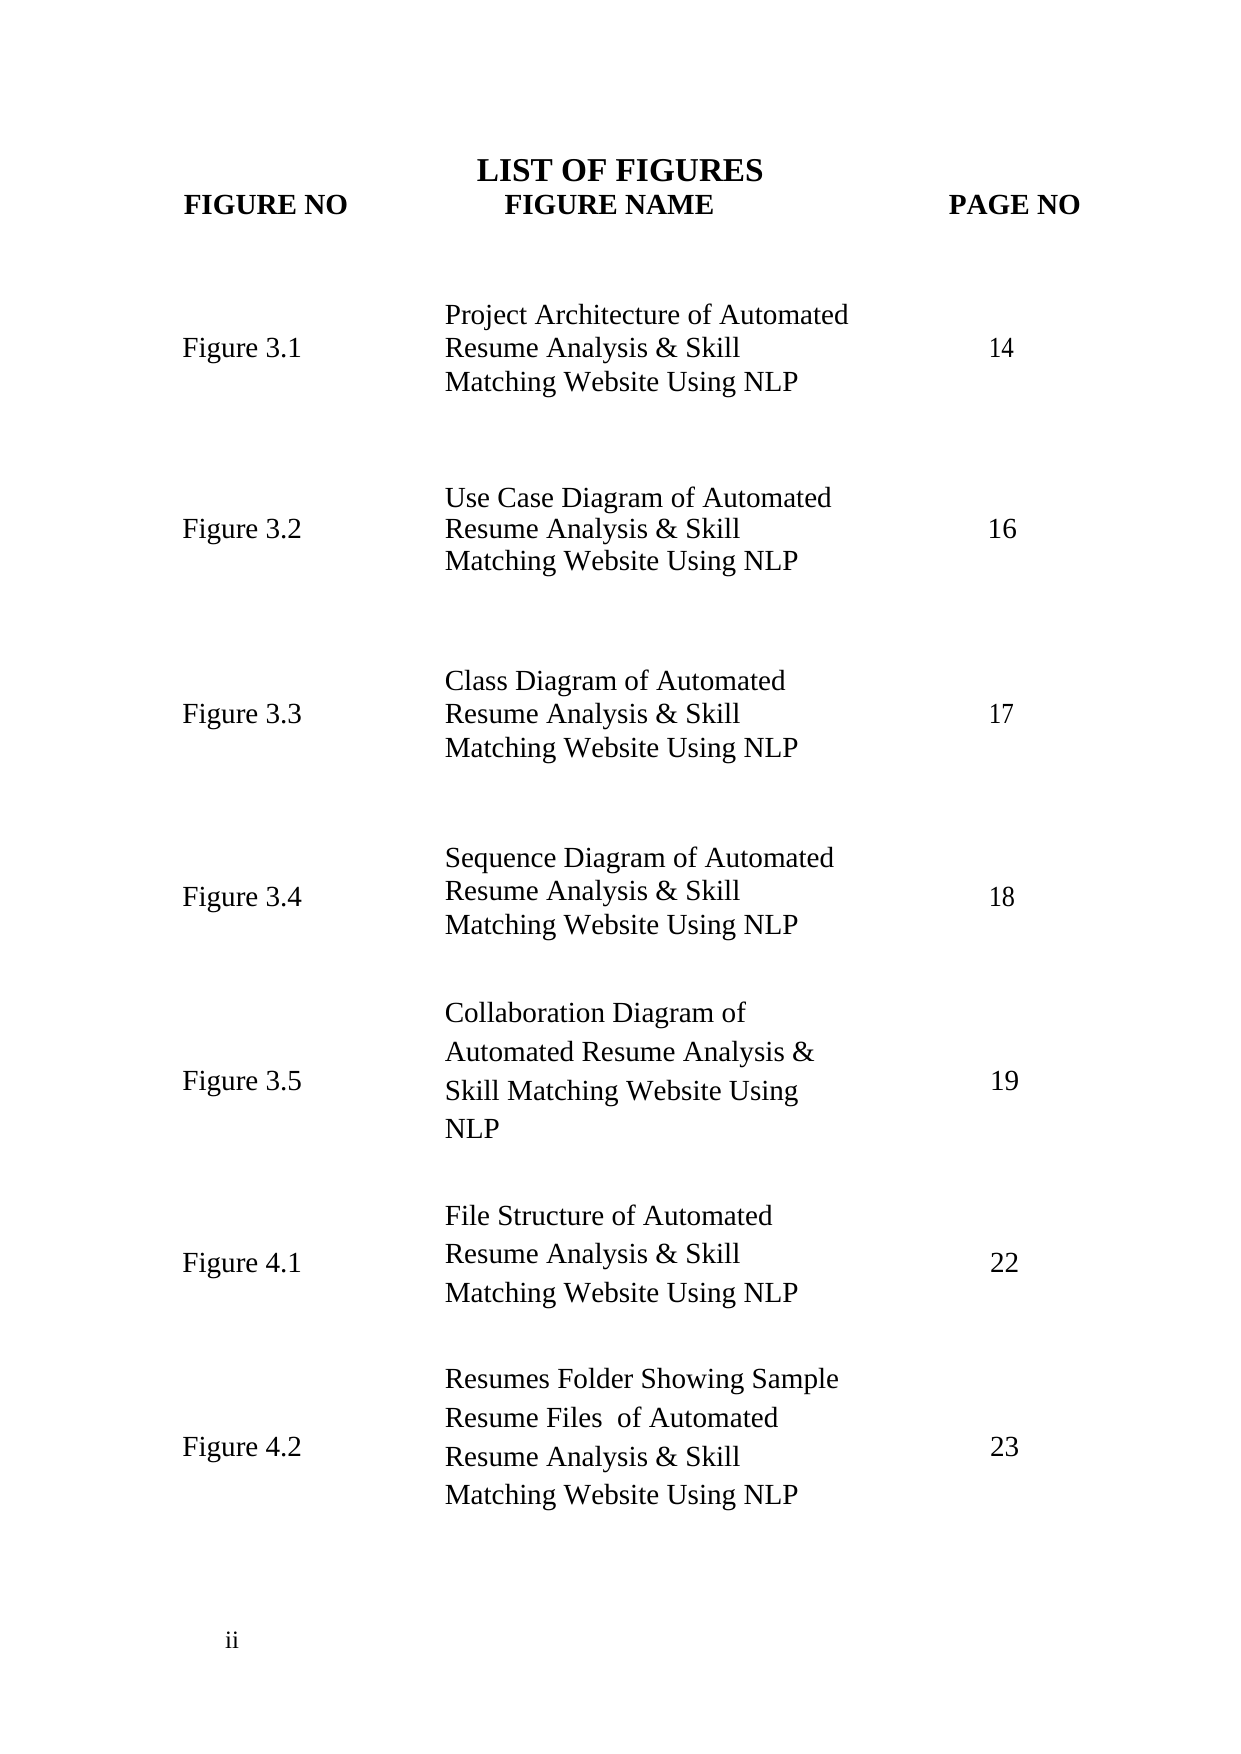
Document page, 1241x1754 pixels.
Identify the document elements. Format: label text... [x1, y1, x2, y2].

table_cell 23 [861, 1347, 1143, 1529]
table_header FIGURE NAME [386, 189, 861, 248]
table_cell File Structure of Automated Resume Analysis & Skill Matching Website Using NLP [386, 1164, 861, 1347]
table_cell Figure 3.5 [150, 981, 386, 1163]
table_cell Sequence Diagram of Automated Resume Analysis & Skill Matching Website Using NLP [386, 798, 861, 981]
table_cell 19 [861, 981, 1143, 1163]
table_header PAGE NO [861, 189, 1143, 248]
table_cell 22 [861, 1164, 1143, 1347]
table_cell Use Case Diagram of Automated Resume Analysis & Skill Matching Website Using NLP [386, 431, 861, 614]
table_cell Figure 3.1 [150, 249, 386, 431]
table_cell Project Architecture of Automated Resume Analysis & Skill Matching Website Using NLP [386, 249, 861, 431]
table_cell Figure 3.3 [150, 615, 386, 797]
table_cell Resumes Folder Showing Sample Resume Files of Automated Resume Analysis & Skill Matching Website Using NLP [386, 1347, 861, 1529]
table_cell Collaboration Diagram of Automated Resume Analysis & Skill Matching Website Using NLP [386, 981, 861, 1163]
table_cell 17 [861, 615, 1143, 797]
table_cell Figure 4.2 [150, 1347, 386, 1529]
table_cell 16 [861, 431, 1143, 614]
table_cell Class Diagram of Automated Resume Analysis & Skill Matching Website Using NLP [386, 615, 861, 797]
table_cell Figure 4.1 [150, 1164, 386, 1347]
table_cell Figure 3.2 [150, 431, 386, 614]
table_header FIGURE NO [150, 189, 386, 248]
table_cell 14 [861, 249, 1143, 431]
table_cell Figure 3.4 [150, 798, 386, 981]
table_cell 18 [861, 798, 1143, 981]
